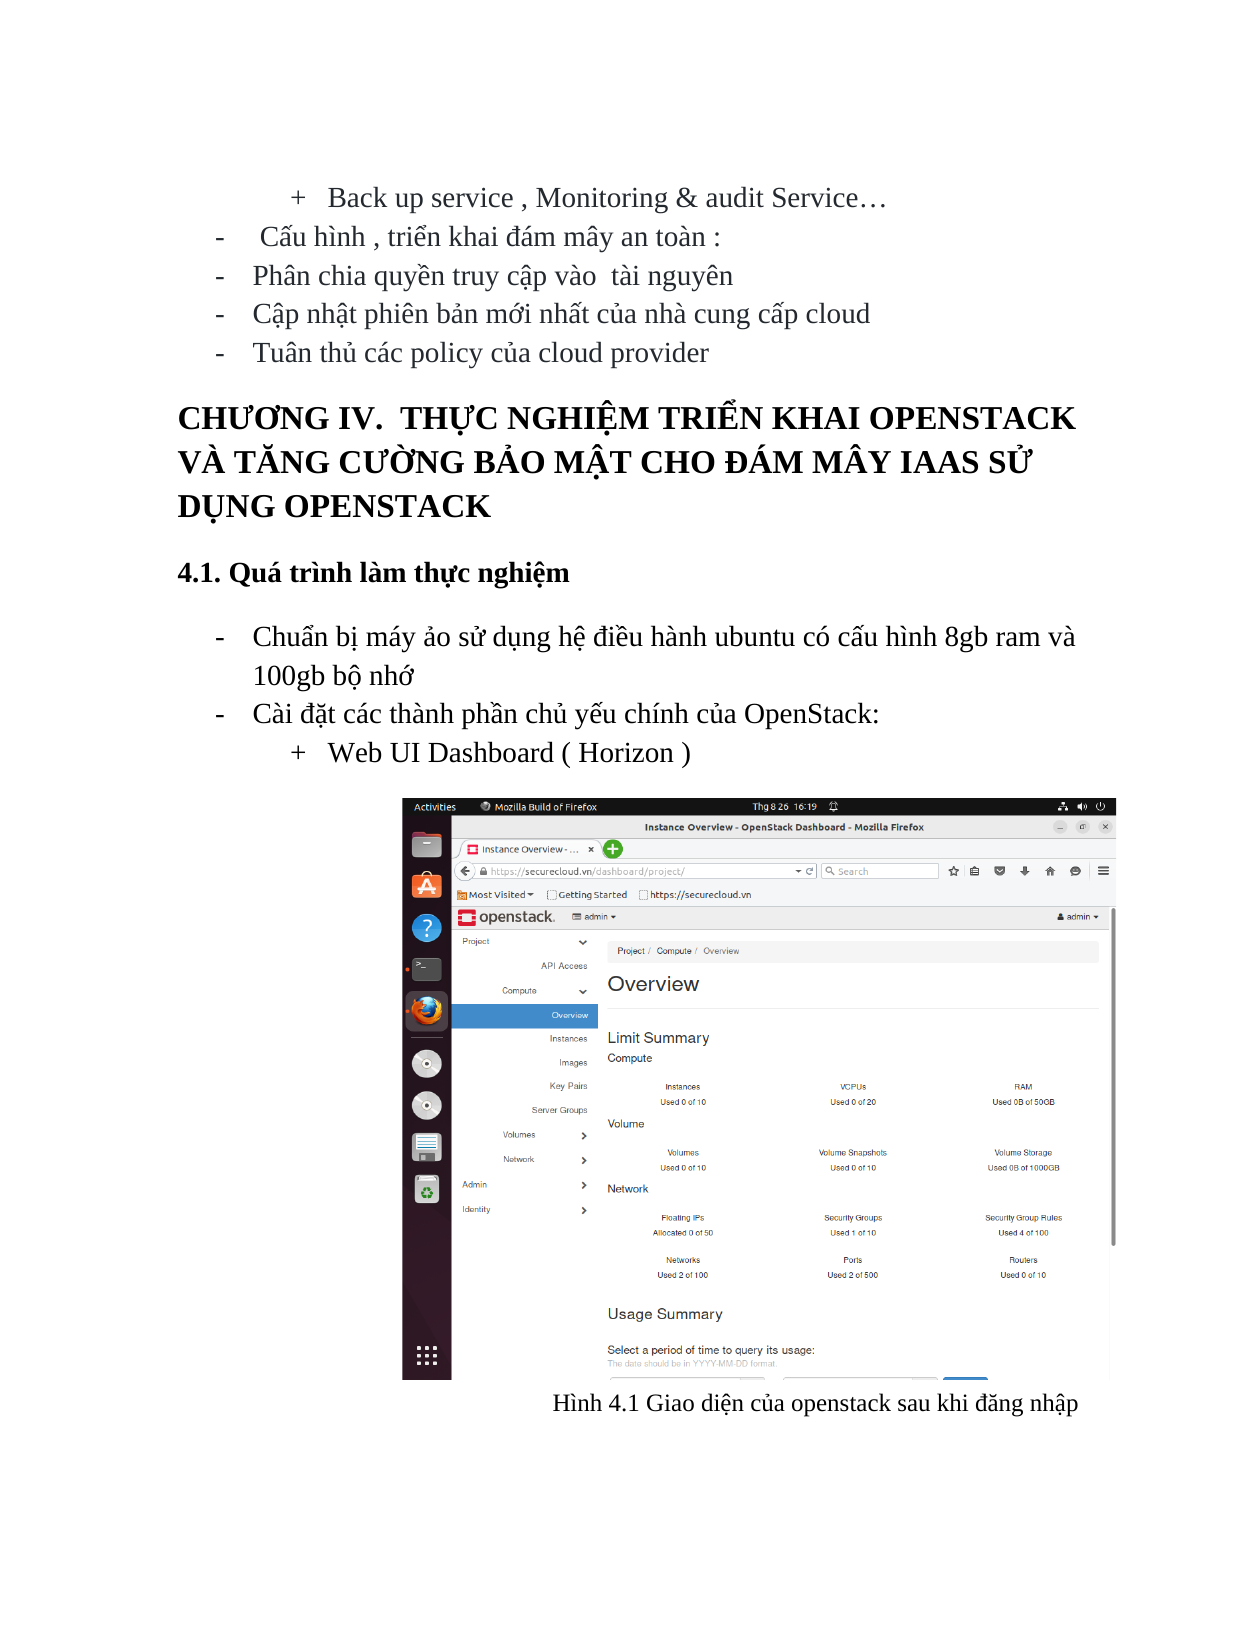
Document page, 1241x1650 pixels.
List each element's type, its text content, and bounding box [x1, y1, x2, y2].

text CHƯƠNG IV. THỰC NGHIỆM TRIỂN KHAI OPENSTACK VÀ TĂNG CƯỜNG BẢO MẬT CHO ĐÁM MÂY IAAS SỬ DỤNG OPENSTACK [177, 398, 1122, 525]
picture [402, 798, 1117, 1380]
list Web UI Dashboard ( Horizon ) [290, 735, 1122, 768]
subtitle Phân chia quyền truy cập vào tài nguyên [215, 258, 1122, 291]
text 4.1. Quá trình làm thực nghiệm [177, 556, 1122, 589]
subtitle Tuân thủ các policy của cloud provider [215, 335, 1122, 368]
subtitle Cấu hình , triển khai đám mây an toàn : [215, 219, 1122, 253]
list Cài đặt các thành phần chủ yếu chính của OpenStack: [215, 696, 1122, 730]
list Chuẩn bị máy ảo sử dụng hệ điều hành ubuntu có cấu hình 8gb ram và 100gb bộ nhớ [215, 619, 1122, 691]
subtitle Cập nhật phiên bản mới nhất của nhà cung cấp cloud [215, 296, 1122, 330]
subtitle Back up service , Monitoring & audit Service… [290, 181, 1122, 214]
